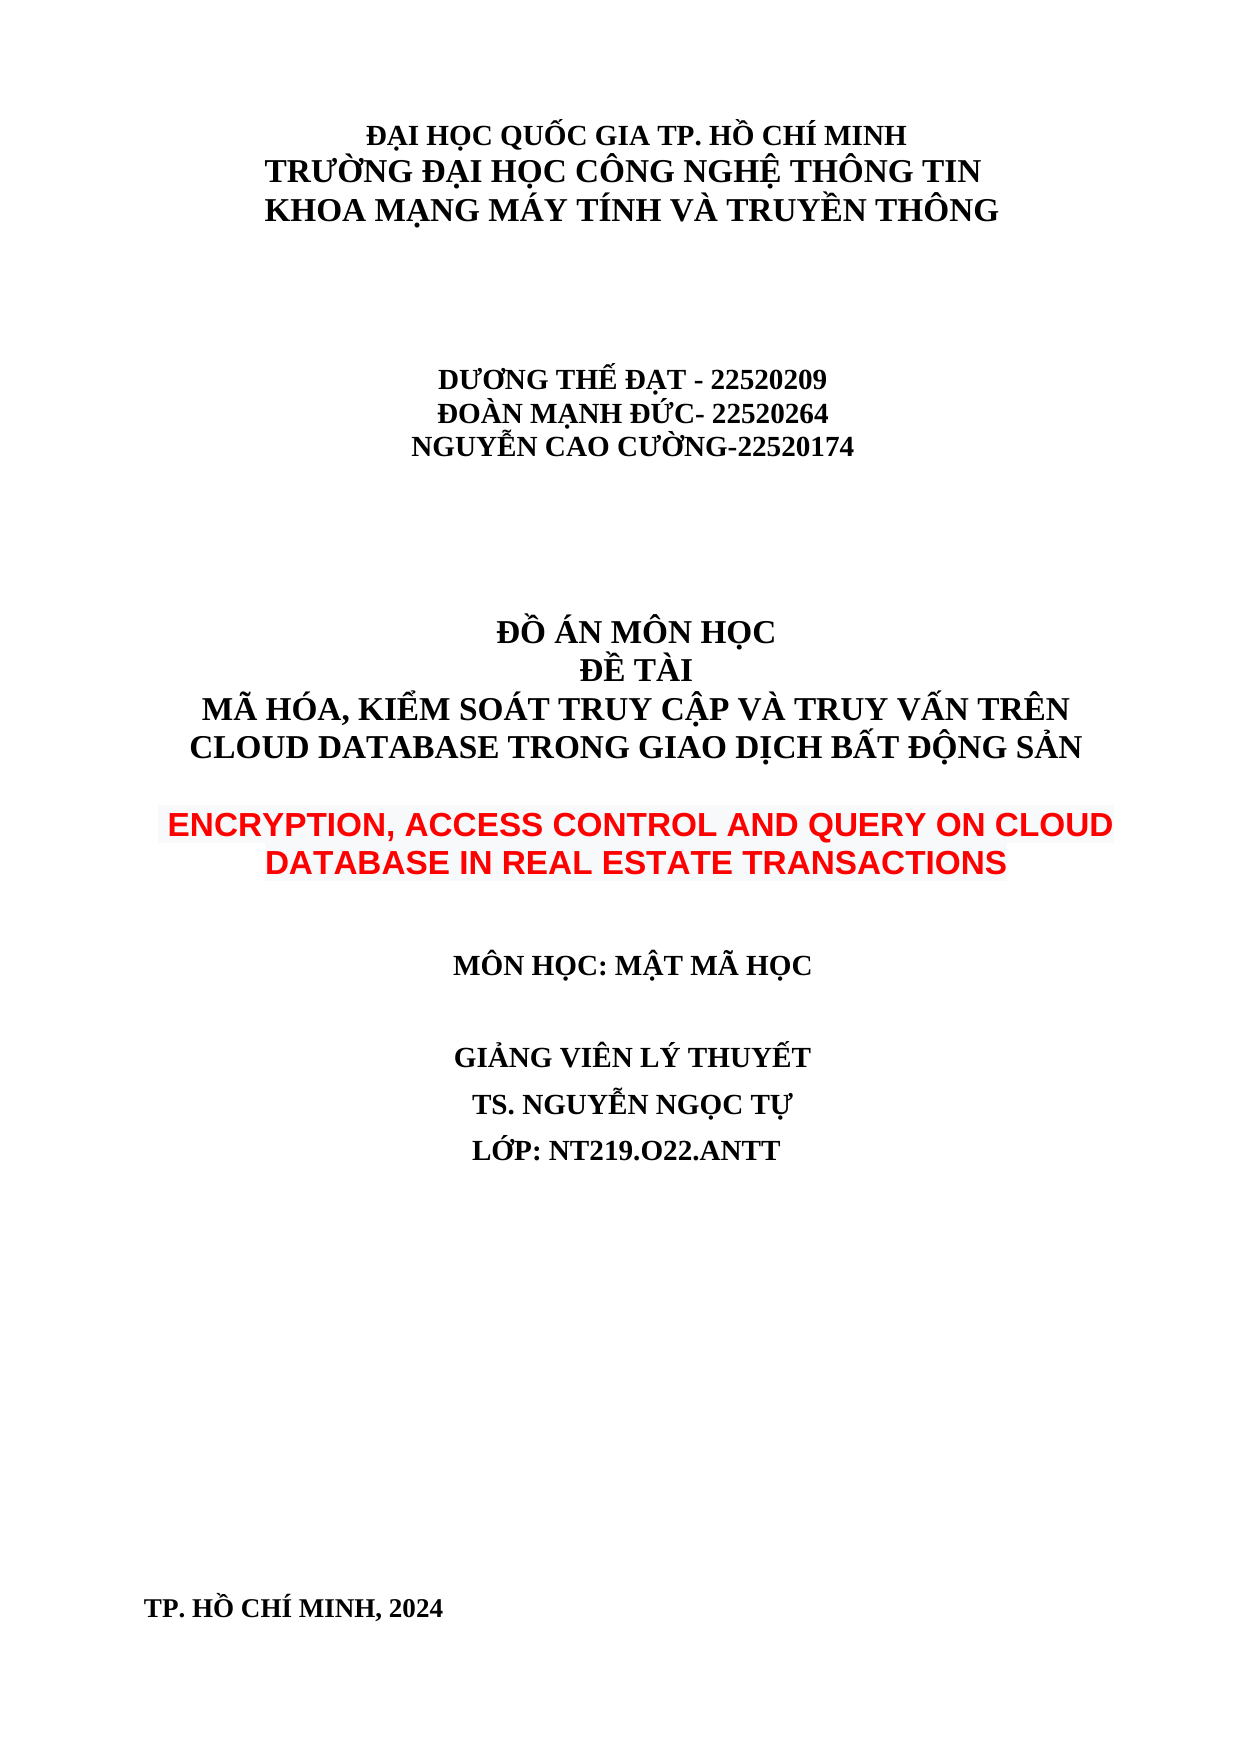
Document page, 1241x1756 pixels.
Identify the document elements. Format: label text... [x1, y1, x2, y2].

text MÔN HỌC: MẬT MÃ HỌC [309, 948, 956, 982]
text ENCRYPTION, ACCESS CONTROL AND QUERY ON CLOUD DATABASE IN REAL ESTATE TRANSACTIONS [140, 804, 1132, 881]
text ĐỒ ÁN MÔN HỌC ĐỀ TÀI [477, 612, 795, 689]
text GIẢNG VIÊN LÝ THUYẾT TS. NGUYỄN NGỌC TỰ LỚP: NT219.O22.ANTT [454, 1041, 848, 1167]
text MÃ HÓA, KIỂM SOÁT TRUY CẬP VÀ TRUY VẤN TRÊN CLOUD DATABASE TRONG GIAO DỊCH BẤT ĐỘNG SẢN [140, 689, 1132, 766]
text NGUYỄN CAO CƯỜNG-22520174 [309, 429, 956, 463]
text ĐOÀN MẠNH ĐỨC- 22520264 [309, 396, 956, 429]
text DƯƠNG THẾ ĐẠT - 22520209 [309, 362, 956, 396]
text ĐẠI HỌC QUỐC GIA TP. HỒ CHÍ MINH TRƯỜNG ĐẠI HỌC CÔNG NGHỆ THÔNG TIN KHOA MẠNG MÁY TÍNH VÀ TRUYỀN THÔNG [264, 118, 1053, 228]
